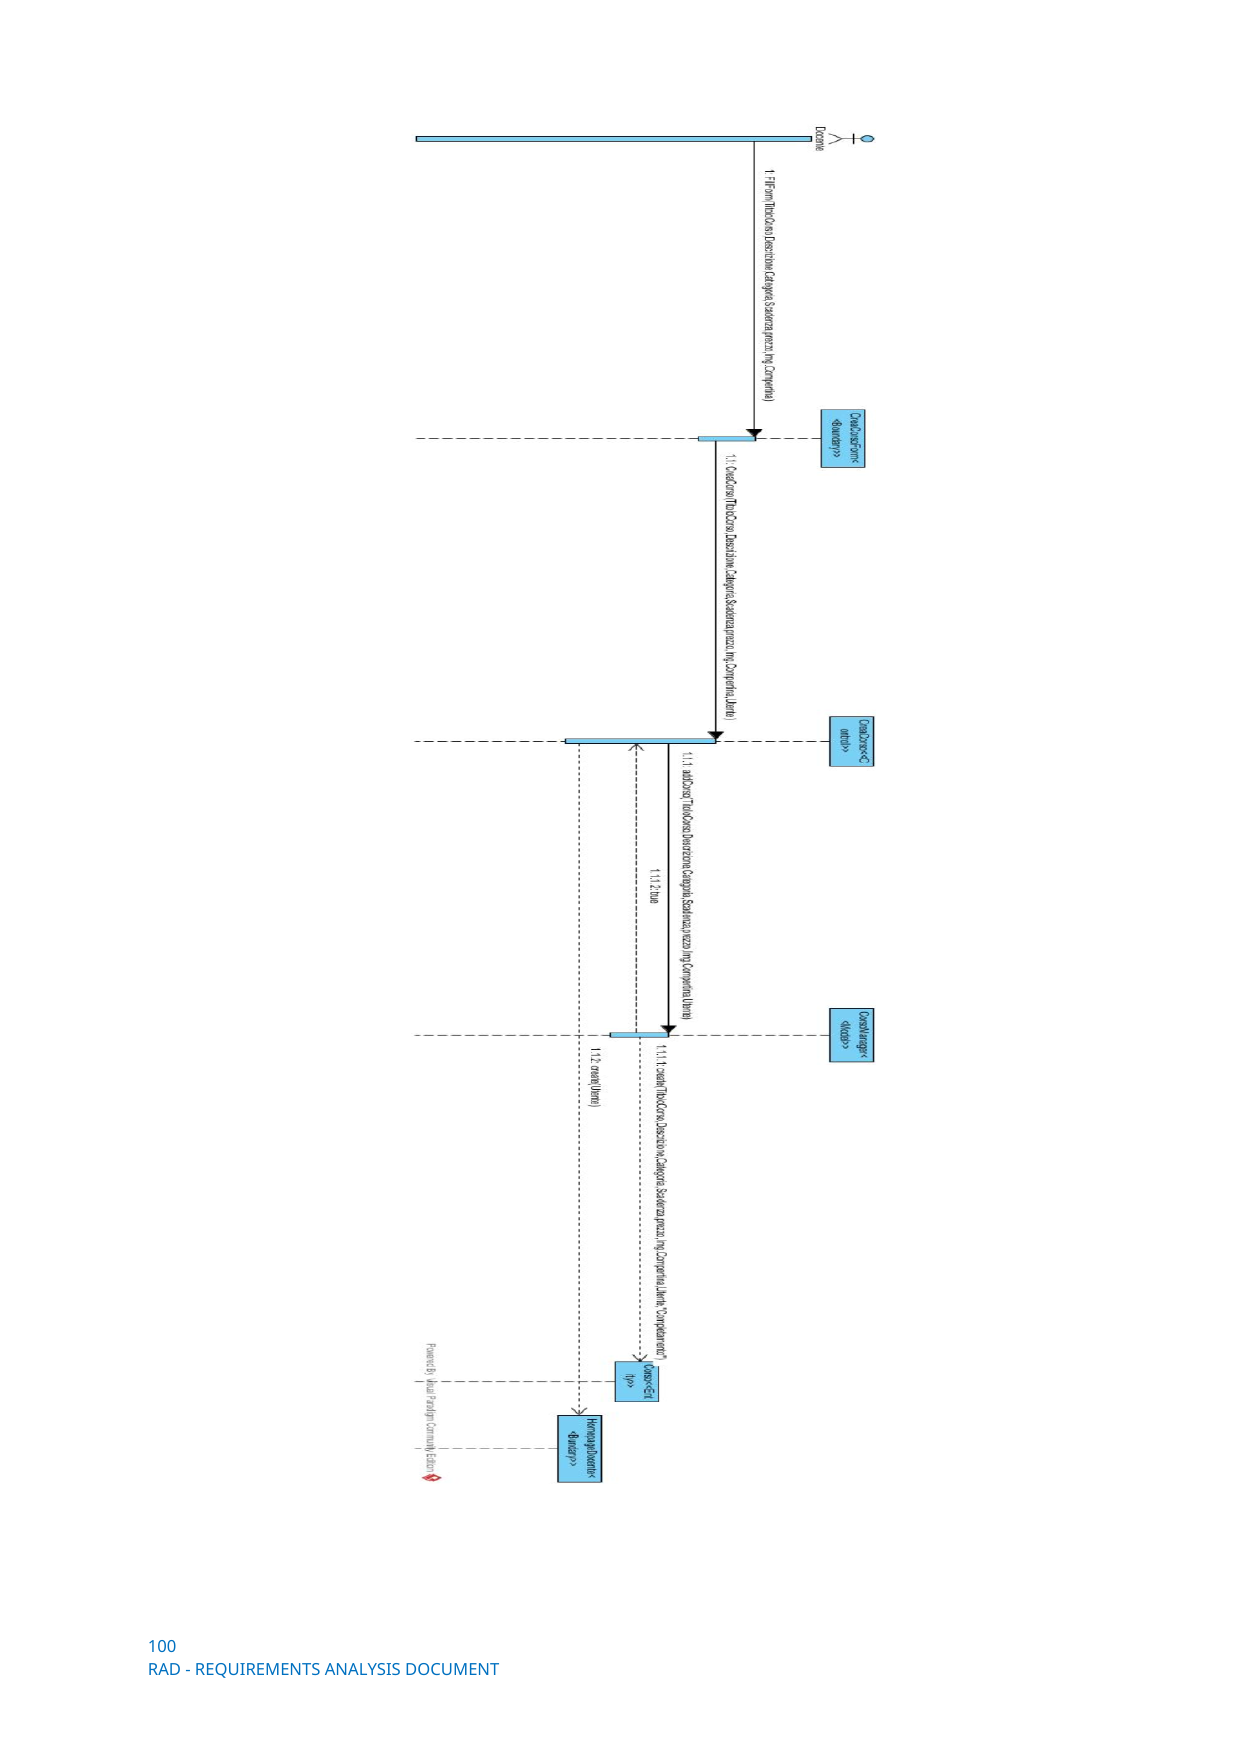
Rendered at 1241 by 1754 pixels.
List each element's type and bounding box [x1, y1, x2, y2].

picture [411, 121, 876, 1483]
